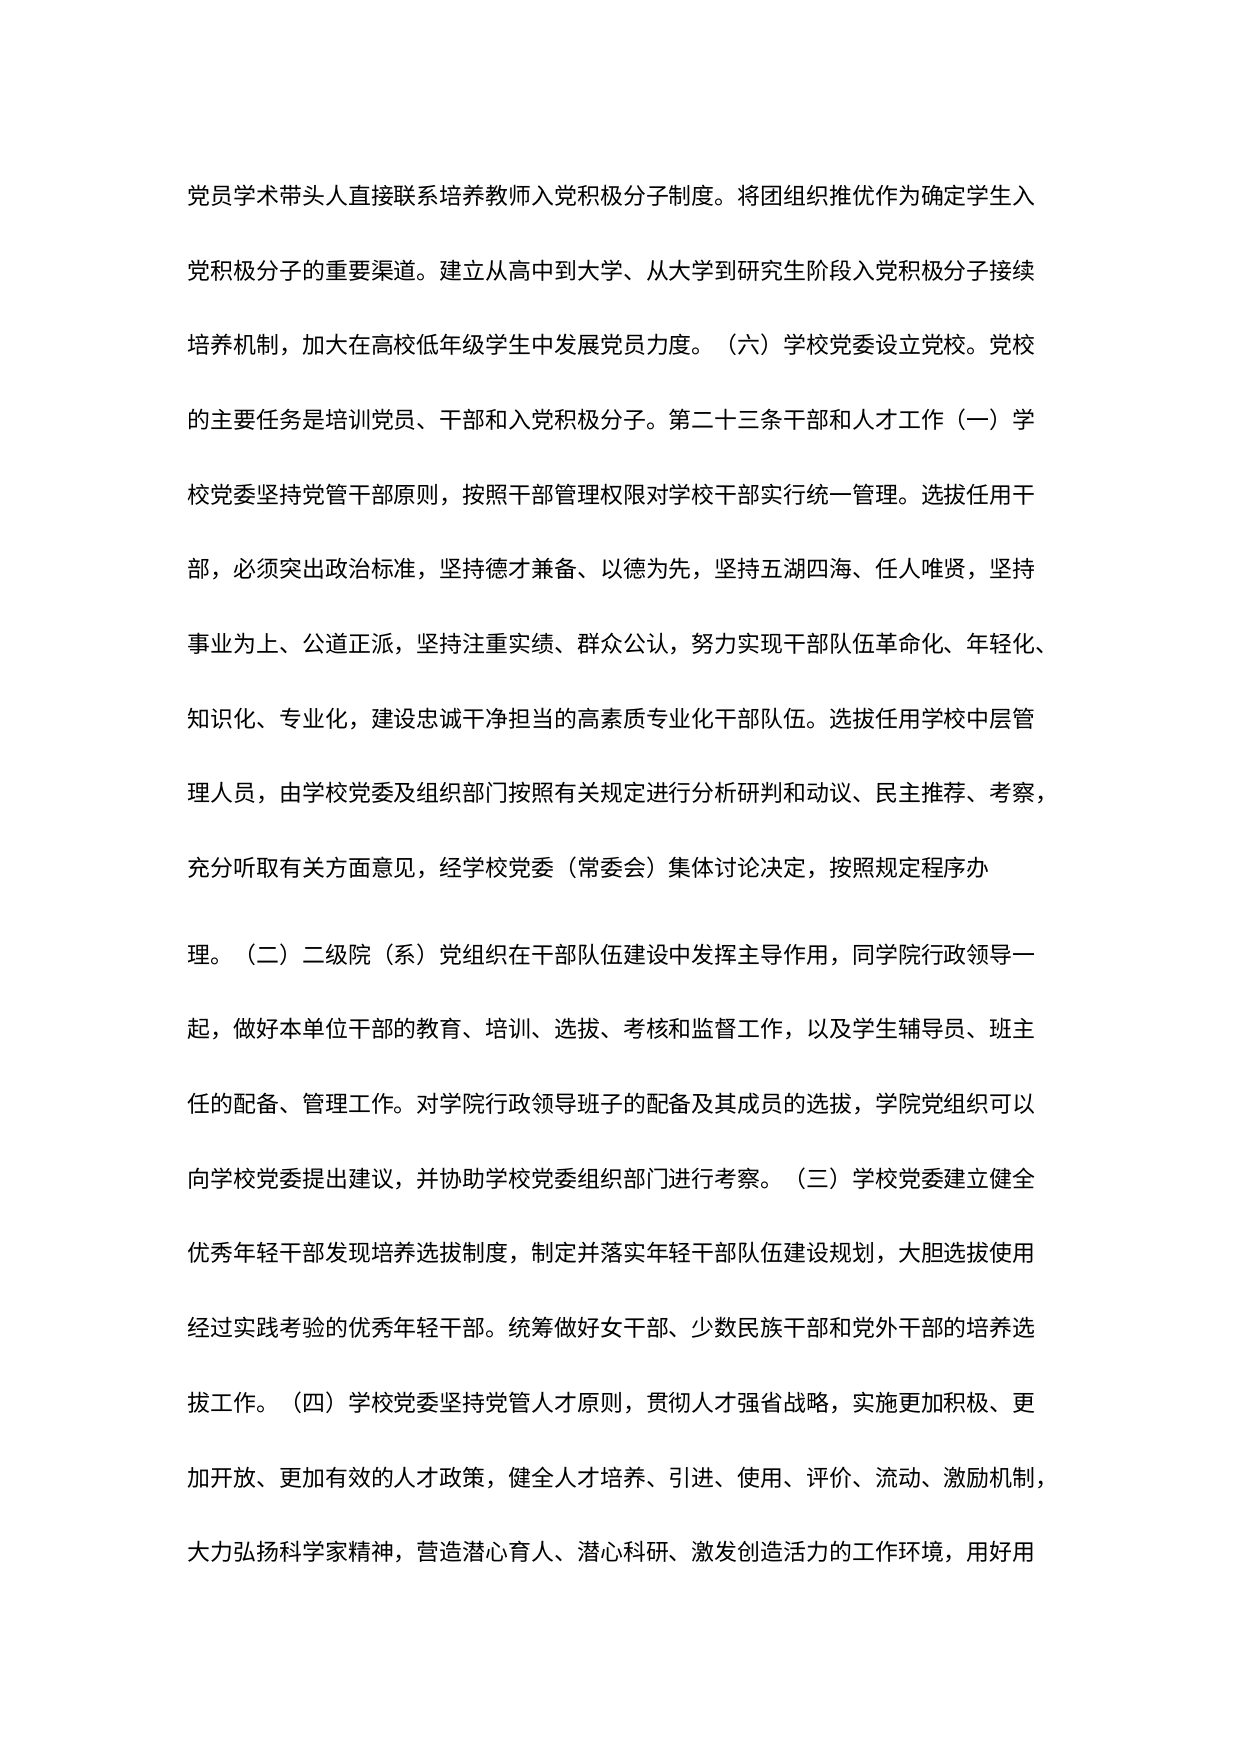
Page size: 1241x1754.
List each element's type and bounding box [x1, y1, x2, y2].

text [187, 162, 1053, 899]
text [187, 921, 1053, 1583]
